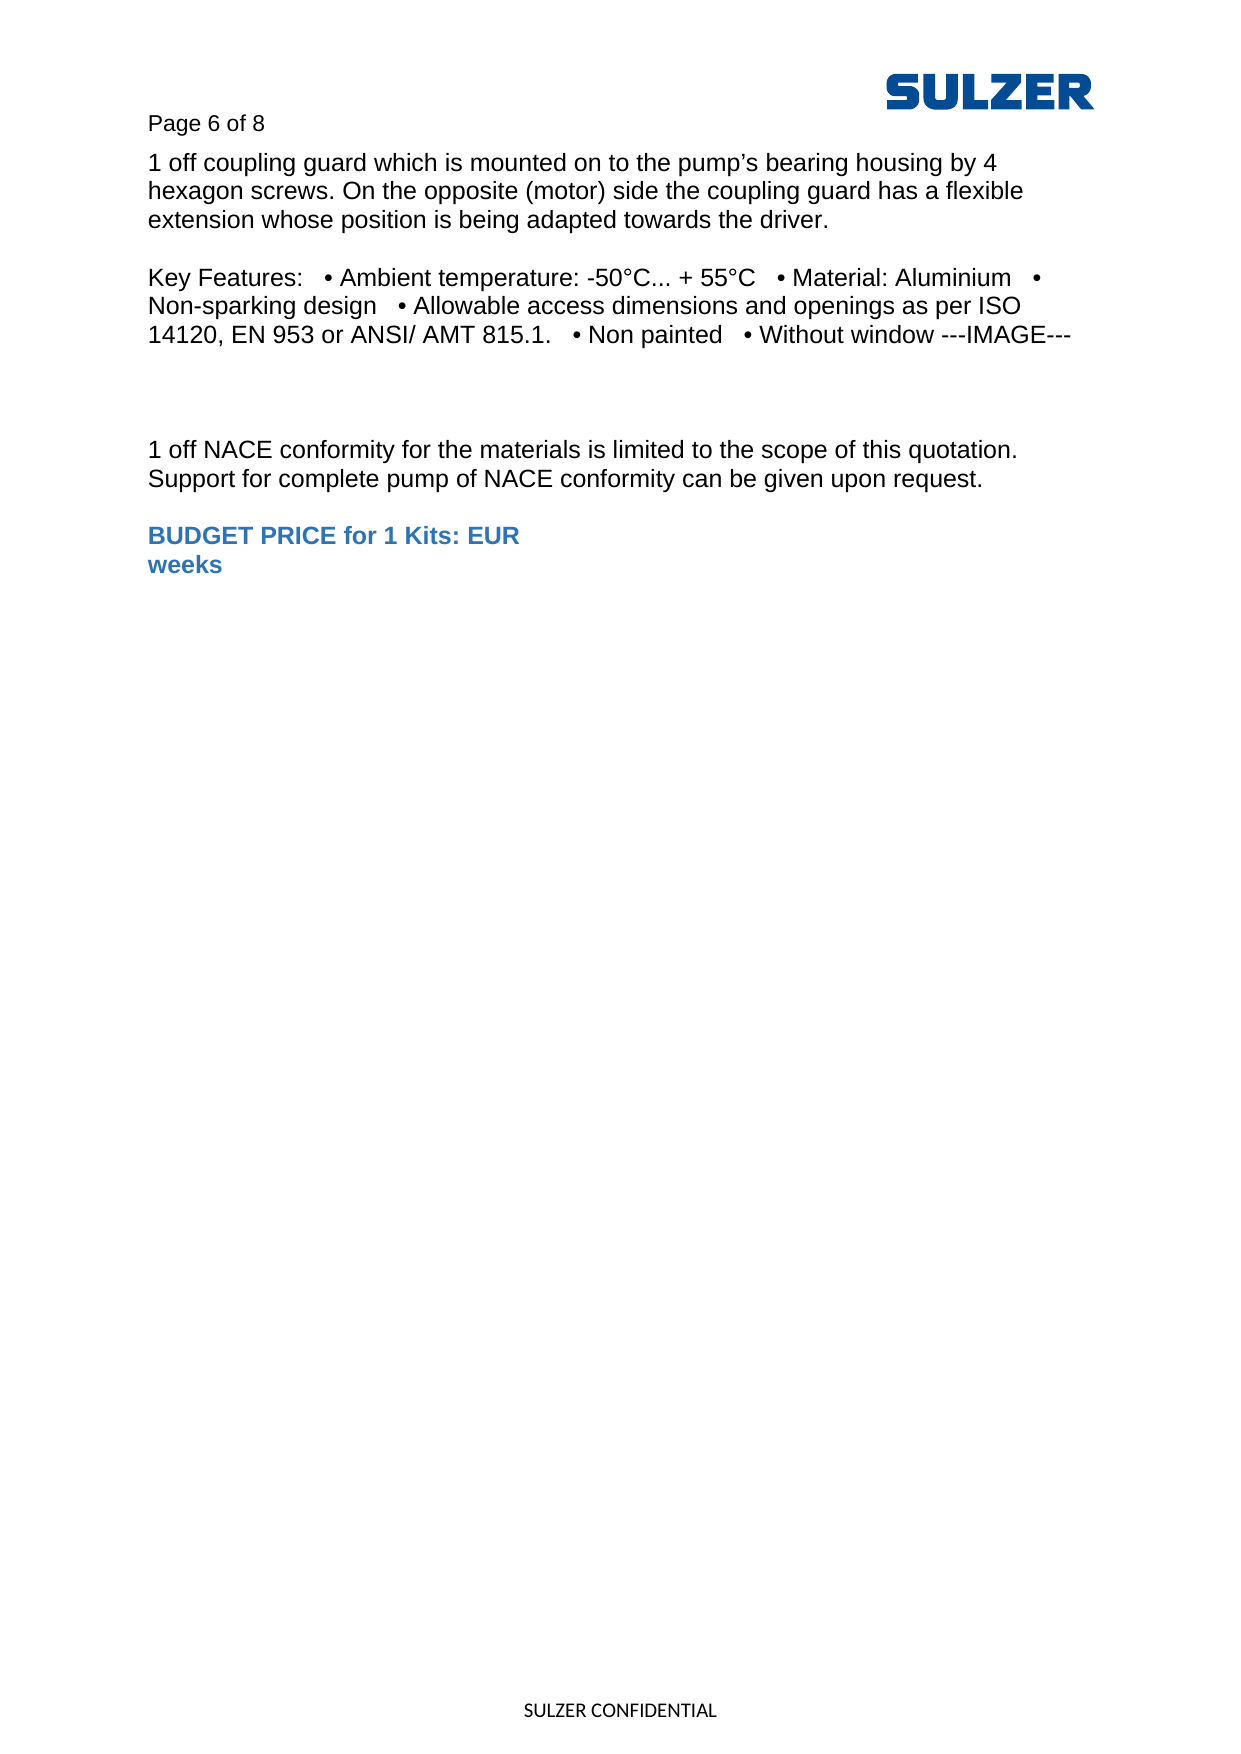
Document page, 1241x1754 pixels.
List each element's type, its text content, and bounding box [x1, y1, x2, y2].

text 1 off NACE conformity for the materials is limited to the scope of this quotation. Support for complete pump of NACE conformity can be given upon request. [148, 435, 1093, 493]
text BUDGET PRICE for 1 Kits: EUR [148, 521, 1093, 550]
text 1 off coupling guard which is mounted on to the pump’s bearing housing by 4 hexagon screws. On the opposite (motor) side the coupling guard has a flexible extension whose position is being adapted towards the driver. [148, 148, 1093, 234]
text weeks [148, 550, 1093, 579]
text Key Features: • Ambient temperature: -50°C... + 55°C • Material: Aluminium • Non-sparking design • Allowable access dimensions and openings as per ISO 14120, EN 953 or ANSI/ AMT 815.1. • Non painted • Without window ---IMAGE--- [148, 263, 1093, 349]
